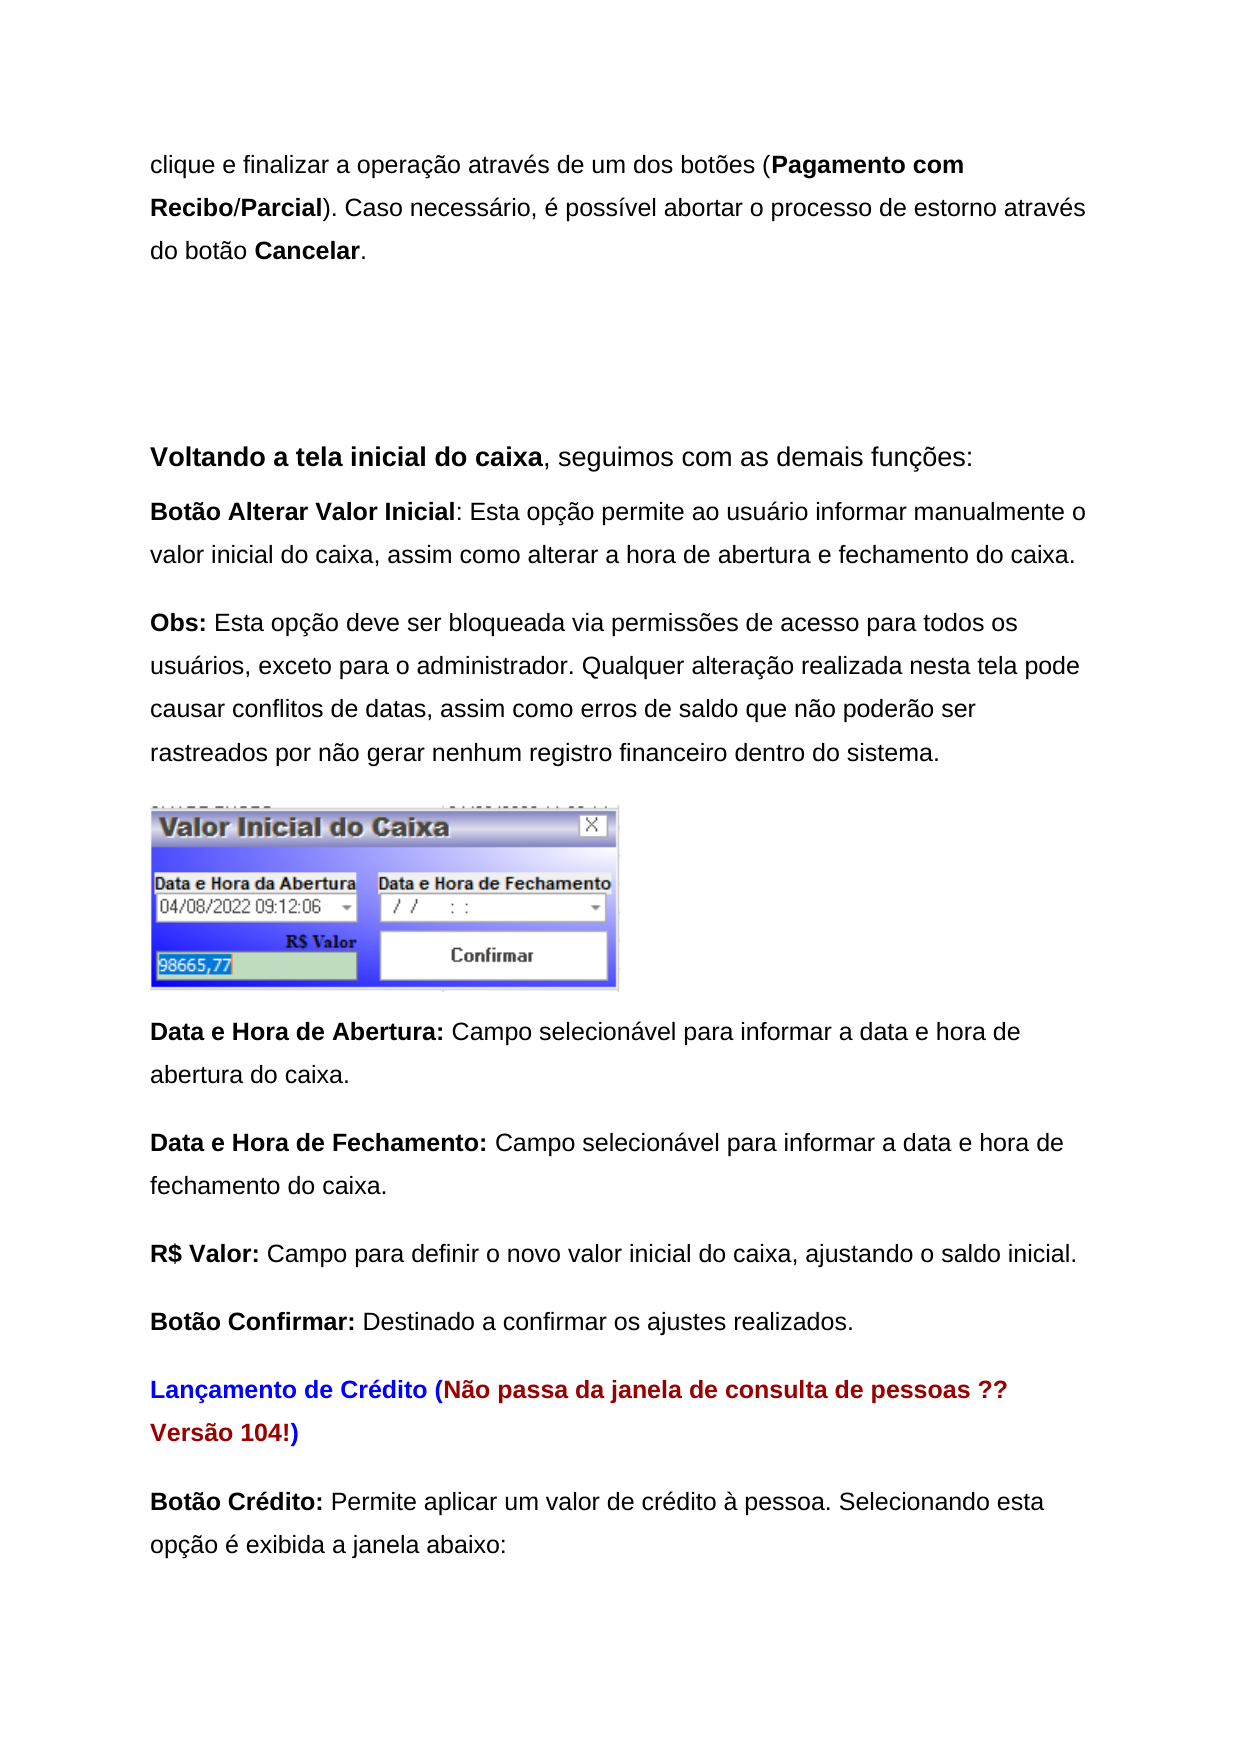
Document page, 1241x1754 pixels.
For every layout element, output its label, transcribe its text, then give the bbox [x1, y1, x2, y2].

text Botão Crédito: Permite aplicar um valor de crédito à pessoa. Selecionando esta opção é exibida a janela abaixo: [150, 1487, 1090, 1558]
text Data e Hora de Abertura: Campo selecionável para informar a data e hora de abertura do caixa. [150, 1017, 1090, 1088]
text R$ Valor: Campo para definir o novo valor inicial do caixa, ajustando o saldo inicial. [150, 1239, 1090, 1268]
text Lançamento de Crédito (Não passa da janela de consulta de pessoas ?? Versão 104!) [150, 1375, 1090, 1447]
picture [150, 805, 621, 992]
text Obs: Esta opção deve ser bloqueada via permissões de acesso para todos os usuários, exceto para o administrador. Qualquer alteração realizada nesta tela pode causar conflitos de datas, assim como erros de saldo que não poderão ser rastreados por não gerar nenhum registro financeiro dentro do sistema. [150, 608, 1090, 766]
text Data e Hora de Fechamento: Campo selecionável para informar a data e hora de fechamento do caixa. [150, 1128, 1090, 1200]
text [150, 150, 1090, 265]
text Voltando a tela inicial do caixa, seguimos com as demais funções: [150, 441, 1090, 472]
text Botão Confirmar: Destinado a confirmar os ajustes realizados. [150, 1307, 1090, 1336]
text Botão Alterar Valor Inicial: Esta opção permite ao usuário informar manualmente o valor inicial do caixa, assim como alterar a hora de abertura e fechamento do caixa. [150, 497, 1090, 569]
